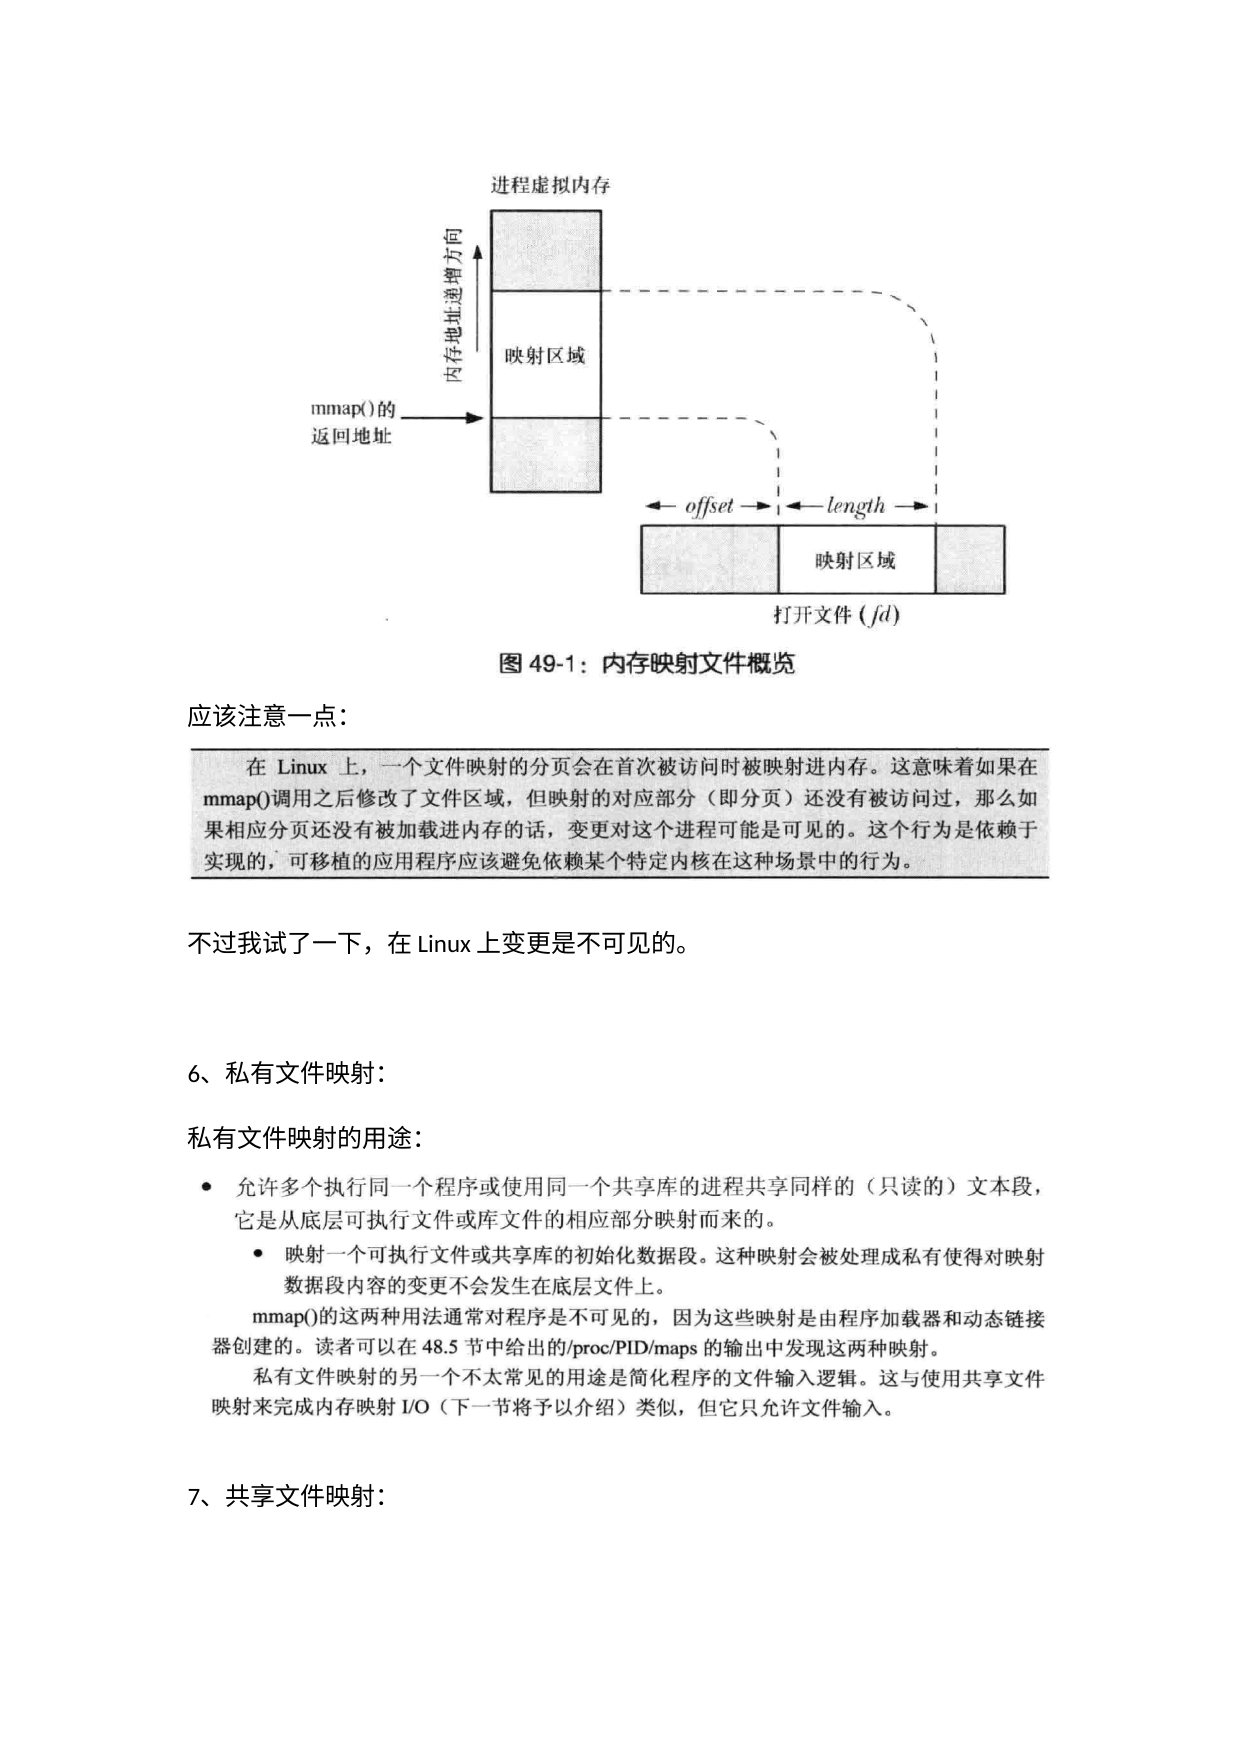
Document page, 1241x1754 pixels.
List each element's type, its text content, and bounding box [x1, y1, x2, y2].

picture [187, 162, 1052, 679]
list 应该注意一点： [187, 682, 1053, 747]
picture [187, 1169, 1053, 1232]
list 不过我试了一下，在Linux上变更是不可见的。 [187, 909, 1053, 974]
picture [187, 747, 1052, 881]
list 共享文件映射： [187, 1462, 1053, 1527]
list 私有文件映射： [187, 1039, 1053, 1104]
picture [187, 1234, 1053, 1426]
list 私有文件映射的用途： [187, 1104, 1053, 1169]
